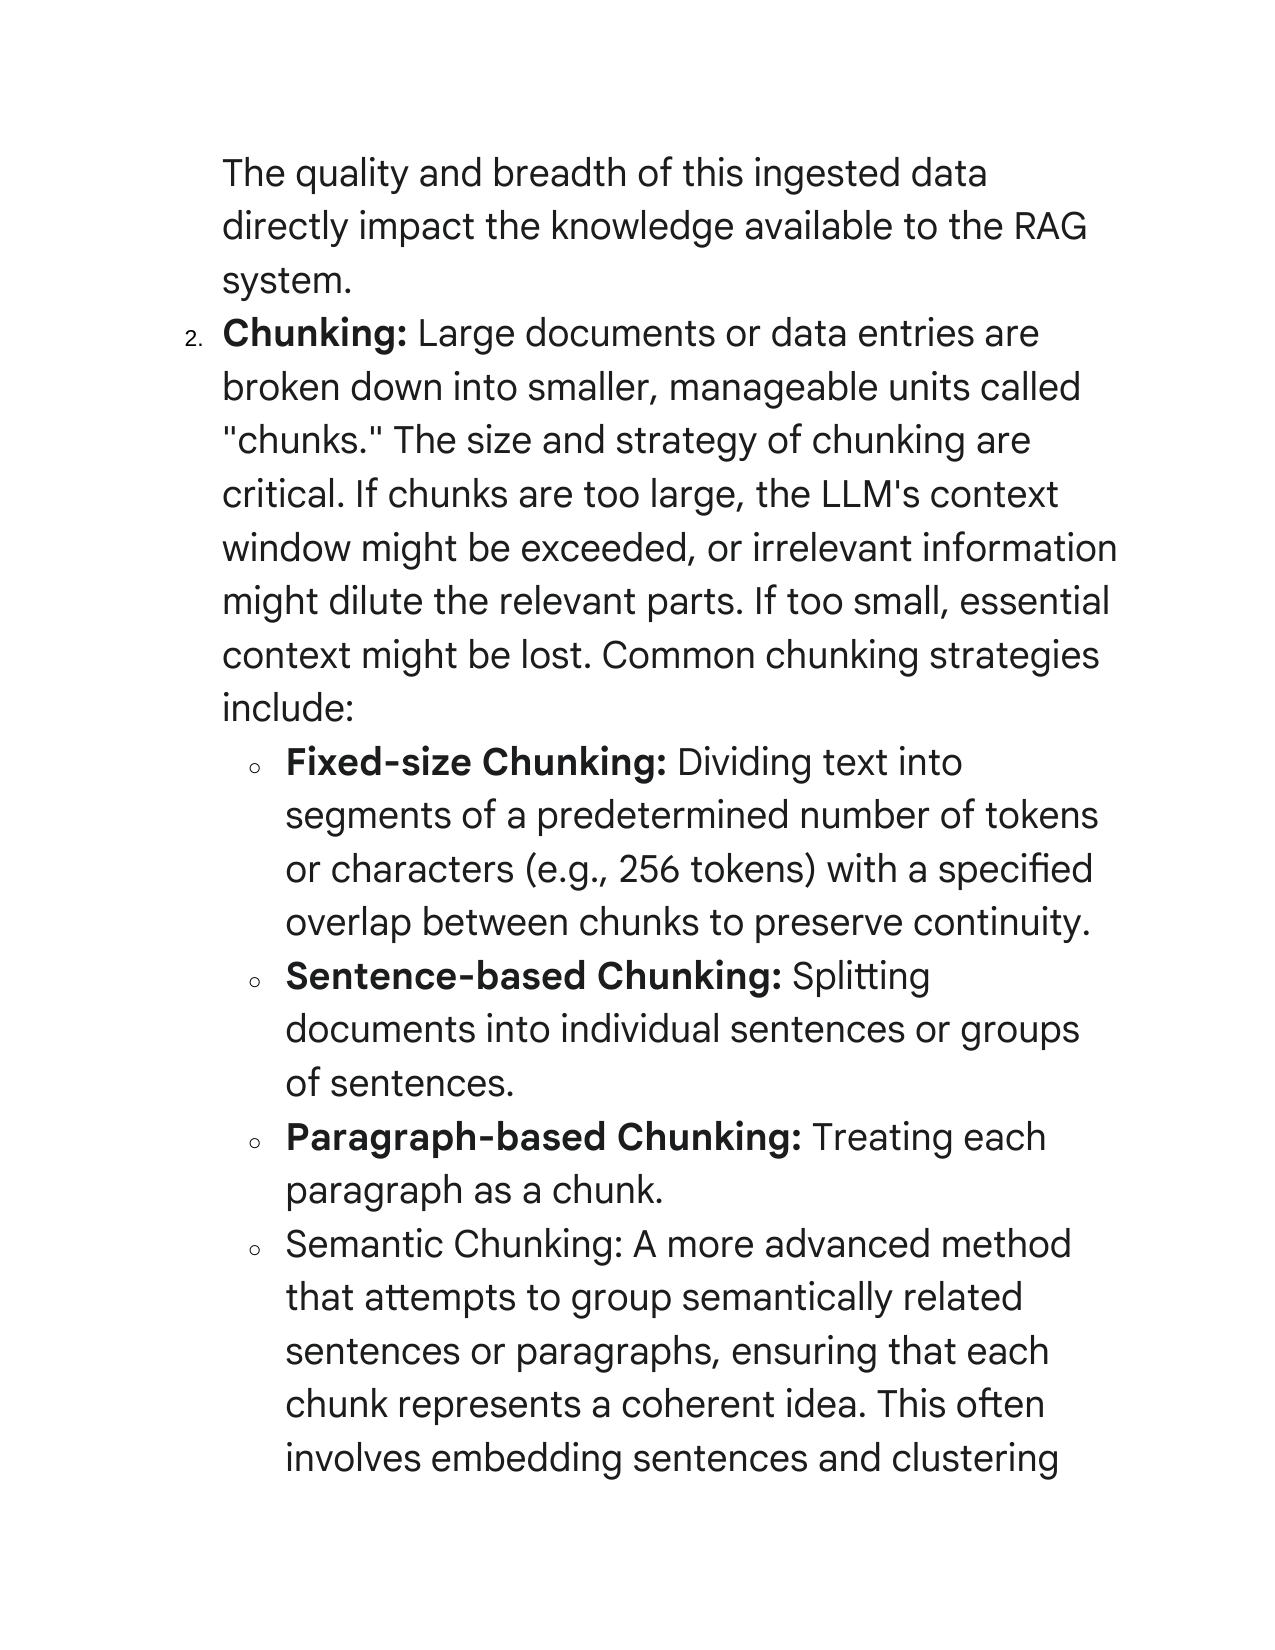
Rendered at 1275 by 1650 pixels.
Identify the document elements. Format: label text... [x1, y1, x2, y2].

list Paragraph-based Chunking: Treating each paragraph as a chunk. [248, 1114, 1125, 1214]
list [184, 150, 1125, 304]
list Sentence-based Chunking: Splitting documents into individual sentences or groups of sentences. [248, 953, 1125, 1107]
list Chunking: Large documents or data entries are broken down into smaller, manageable units called "chunks." The size and strategy of chunking are critical. If chunks are too large, the LLM's context window might be exceeded, or irrelevant information might dilute the relevant parts. If too small, essential context might be lost. Common chunking strategies include: [184, 311, 1125, 732]
list Fixed-size Chunking: Dividing text into segments of a predetermined number of tokens or characters (e.g., 256 tokens) with a specified overlap between chunks to preserve continuity. [248, 739, 1125, 947]
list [248, 1221, 1125, 1482]
